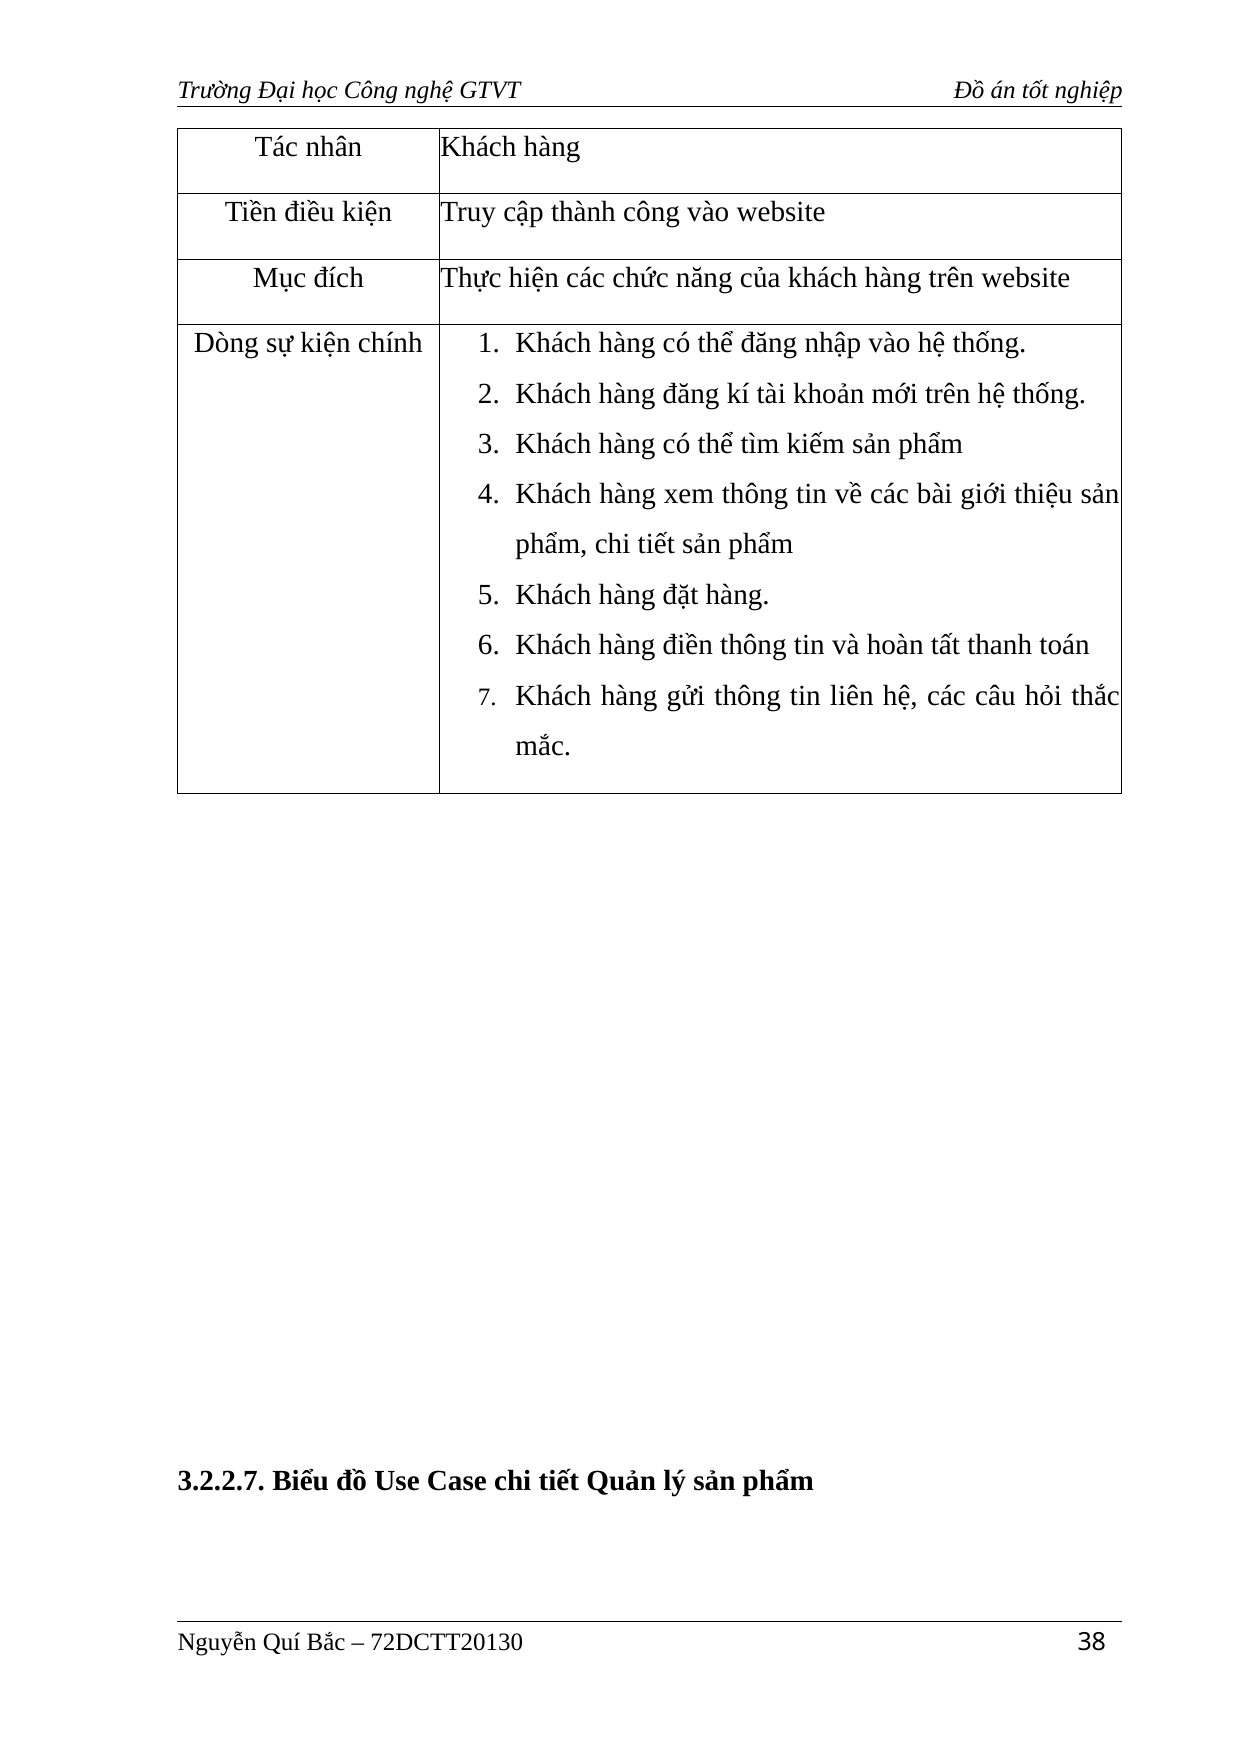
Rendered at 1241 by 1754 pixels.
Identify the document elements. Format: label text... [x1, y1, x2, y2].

text 3.2.2.7. Biểu đồ Use Case chi tiết Quản lý sản phẩm [177, 1463, 1122, 1497]
table_cell Tác nhân [178, 129, 439, 193]
table_cell Dòng sự kiện chính [178, 325, 439, 792]
table_cell Mục đích [178, 260, 439, 324]
table_cell Thực hiện các chức năng của khách hàng trên website [440, 260, 1121, 324]
table_cell Tiền điều kiện [178, 194, 439, 259]
table_cell Khách hàng có thể đăng nhập vào hệ thống. Khách hàng đăng kí tài khoản mới trên hệ thống. Khách hàng có thể tìm kiếm sản phẩm Khách hàng xem thông tin về các bài giới thiệu sản phẩm, chi tiết sản phẩm Khách hàng đặt hàng. Khách hàng điền thông tin và hoàn tất thanh toán Khách hàng gửi thông tin liên hệ, các câu hỏi thắc mắc. [440, 325, 1121, 792]
table_cell Truy cập thành công vào website [440, 194, 1121, 259]
table_cell Khách hàng [440, 129, 1121, 193]
